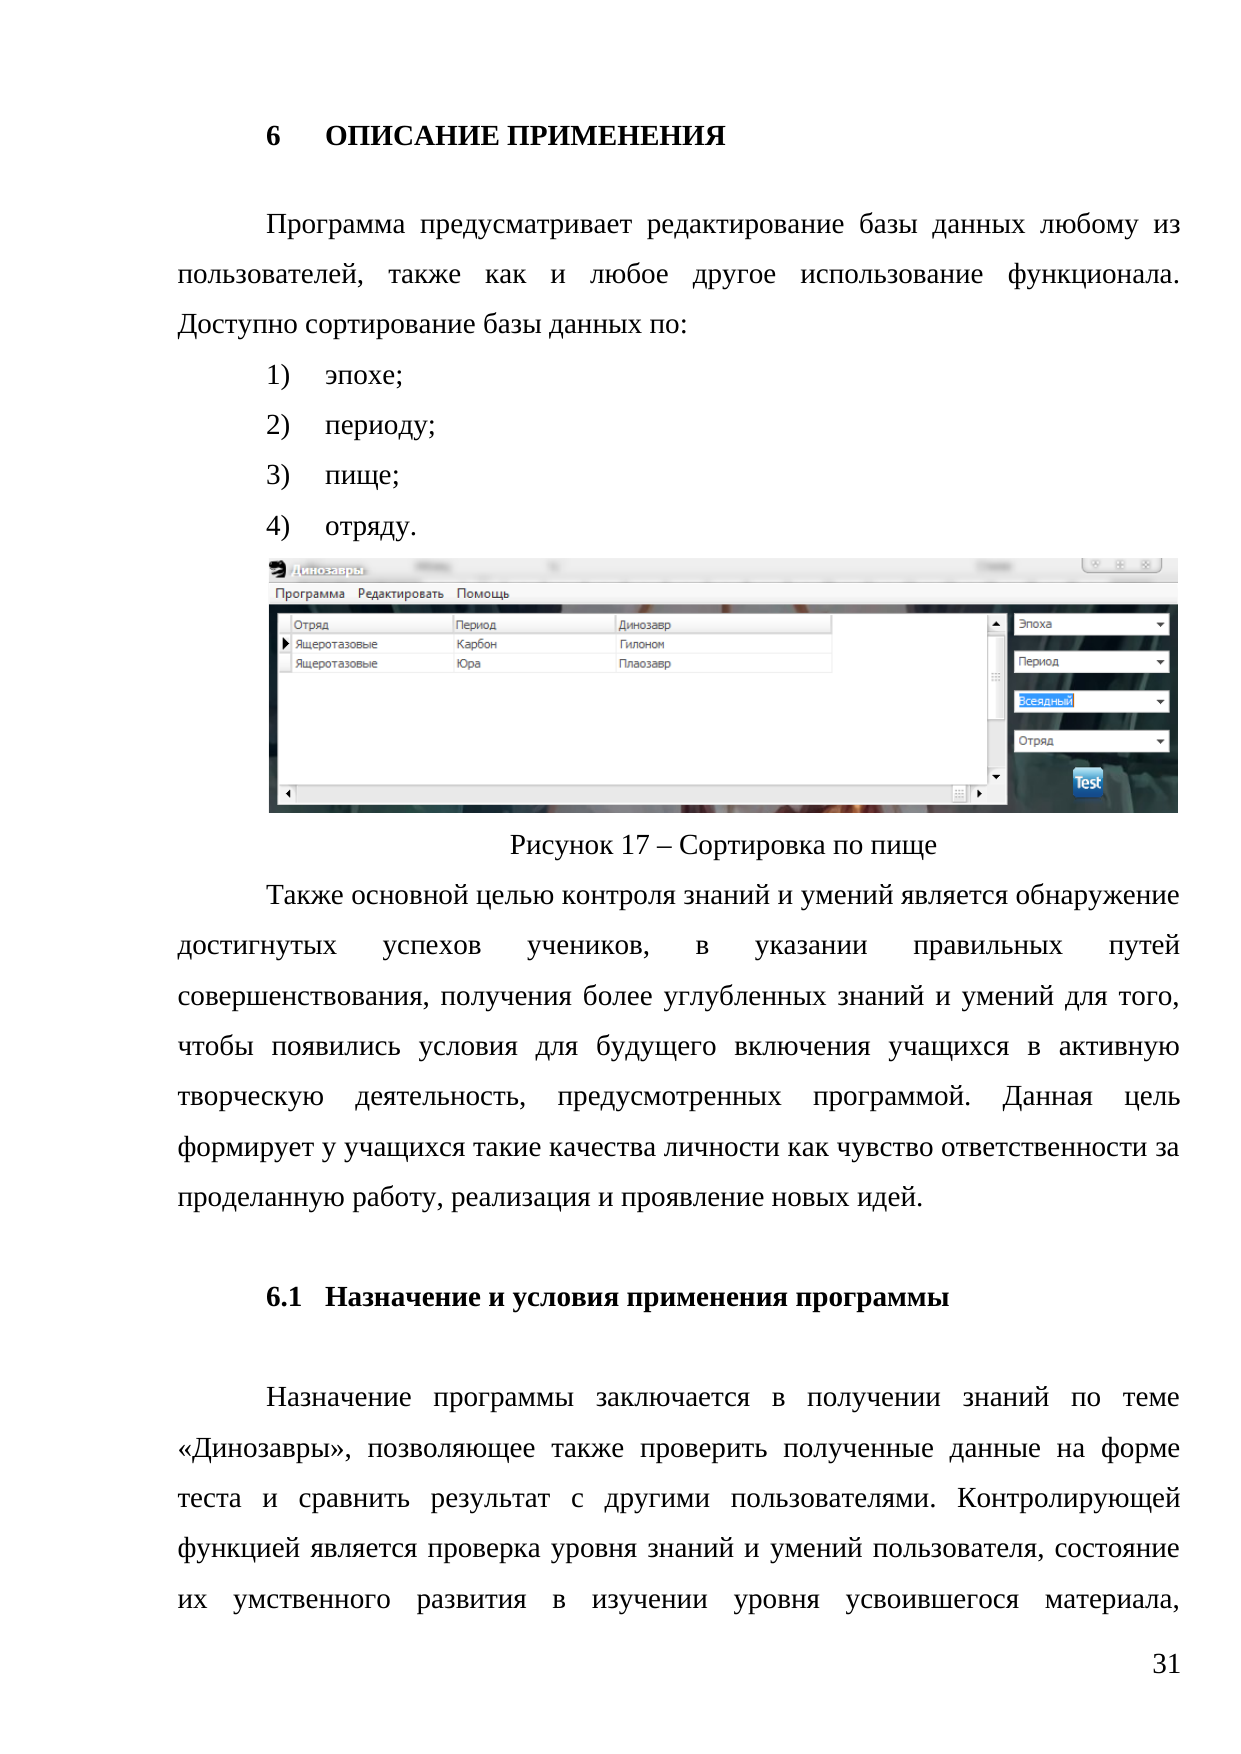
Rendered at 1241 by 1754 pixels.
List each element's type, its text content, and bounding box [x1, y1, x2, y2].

list периоду; [266, 407, 1181, 441]
list эпохе; [266, 357, 1181, 390]
text Также основной целью контроля знаний и умений является обнаружение достигнутых успехов учеников, в указании правильных путей совершенствования, получения более углубленных знаний и умений для того, чтобы появились условия для будущего включения учащихся в активную творческую деятельность, предусмотренных программой. Данная цель формирует у учащихся такие качества личности как чувство ответственности за проделанную работу, реализация и проявление новых идей. [177, 877, 1181, 1212]
text Рисунок 17 – Сортировка по пище [177, 827, 1181, 860]
text 6.1 Назначение и условия применения программы [177, 1279, 1181, 1313]
list пище; [266, 457, 1181, 491]
text Программа предусматривает редактирование базы данных любому из пользователей, также как и любое другое использование функционала. Доступно сортирование базы данных по: [177, 206, 1181, 340]
text 6 ОПИСАНИЕ ПРИМЕНЕНИЯ [177, 118, 1181, 152]
list отряду. [266, 508, 1181, 541]
picture [268, 558, 1178, 813]
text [177, 1379, 1181, 1614]
